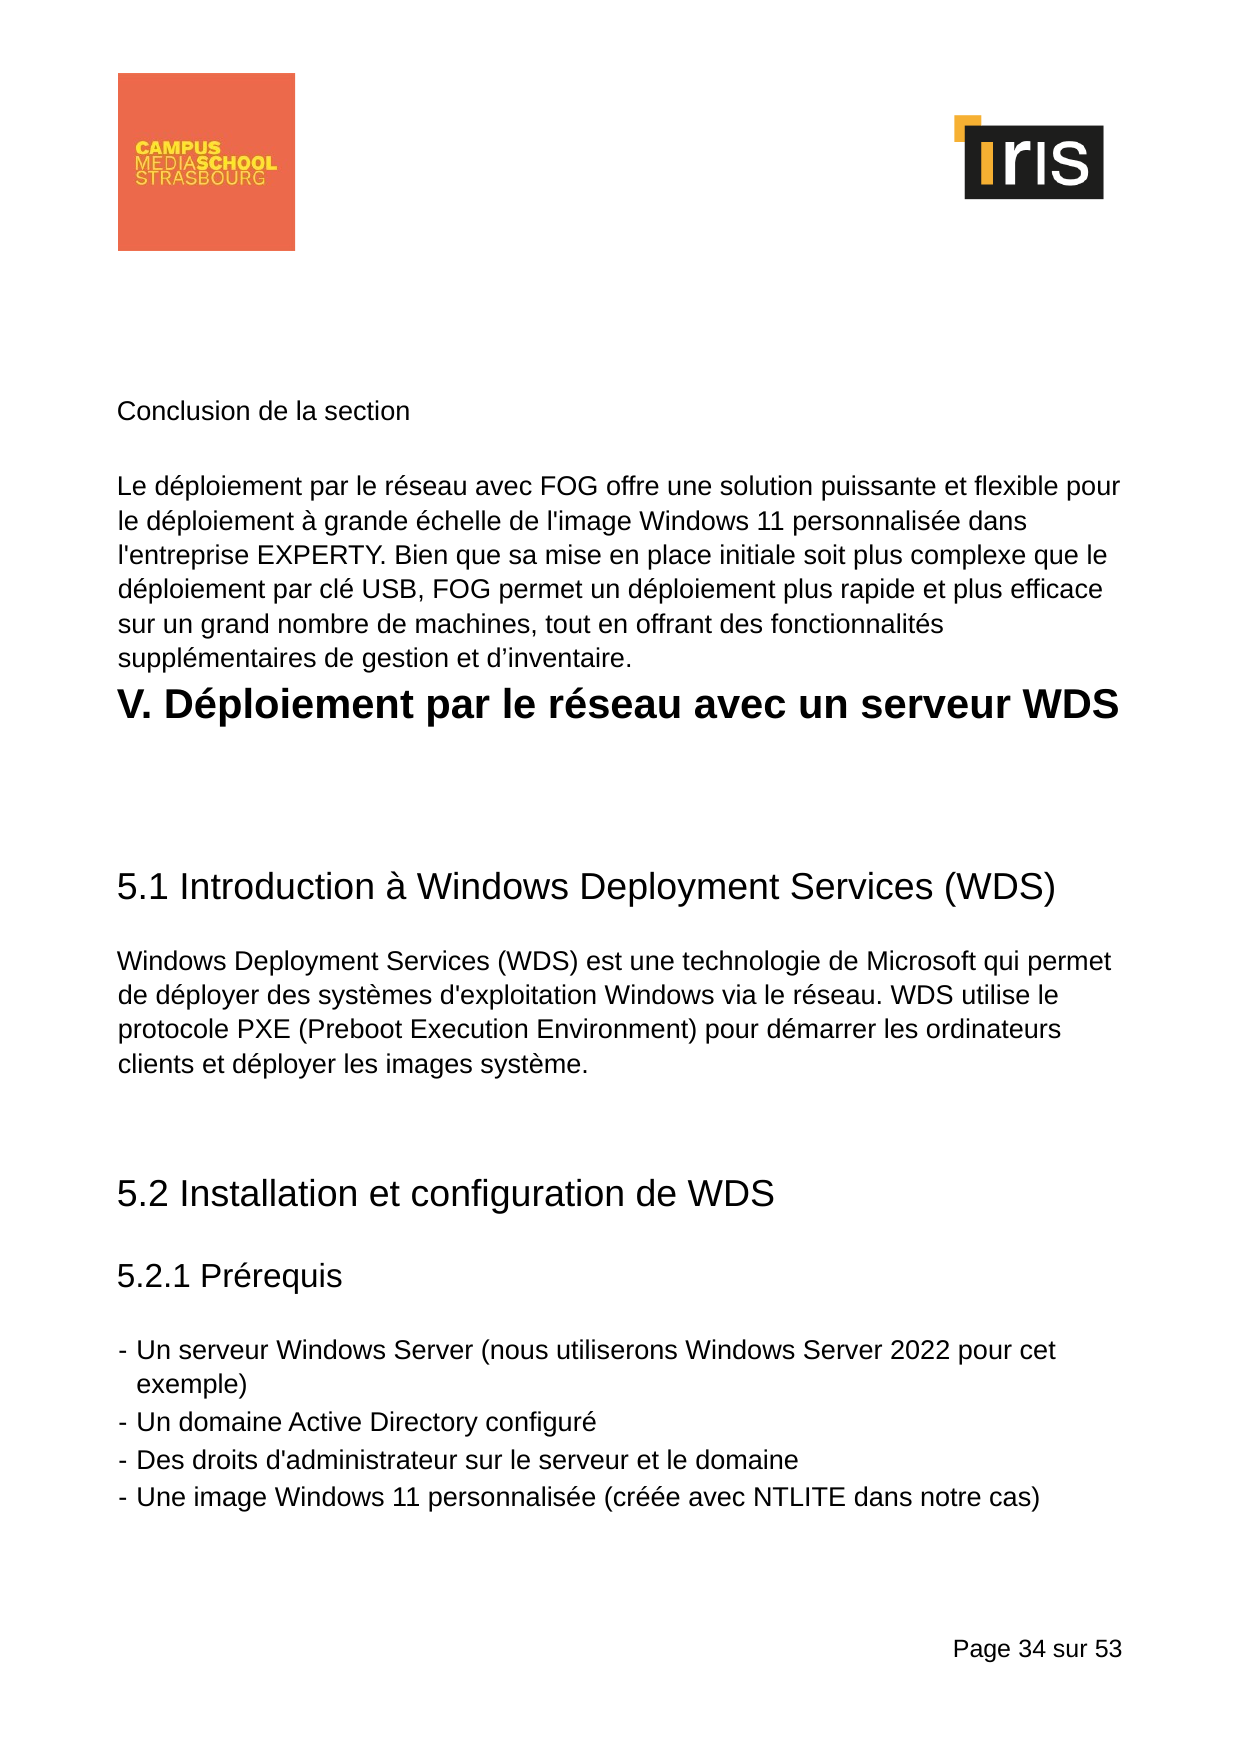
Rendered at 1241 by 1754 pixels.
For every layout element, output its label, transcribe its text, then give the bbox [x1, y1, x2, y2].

list Un serveur Windows Server (nous utiliserons Windows Server 2022 pour cet exemple) [118, 1334, 1122, 1399]
picture [945, 73, 1123, 251]
text Le déploiement par le réseau avec FOG offre une solution puissante et flexible pour le déploiement à grande échelle de l'image Windows 11 personnalisée dans l'entreprise EXPERTY. Bien que sa mise en place initiale soit plus complexe que le déploiement par clé USB, FOG permet un déploiement plus rapide et plus efficace sur un grand nombre de machines, tout en offrant des fonctionnalités supplémentaires de gestion et d’inventaire. [117, 470, 1122, 673]
subtitle 5.2.1 Prérequis [117, 1256, 1122, 1294]
subtitle 5.2 Installation et configuration de WDS [117, 1171, 1122, 1214]
text Conclusion de la section [117, 395, 1122, 427]
text Windows Deployment Services (WDS) est une technologie de Microsoft qui permet de déployer des systèmes d'exploitation Windows via le réseau. WDS utilise le protocole PXE (Preboot Execution Environment) pour démarrer les ordinateurs clients et déployer les images système. [117, 944, 1122, 1079]
subtitle V. Déploiement par le réseau avec un serveur WDS [117, 680, 1122, 781]
subtitle 5.1 Introduction à Windows Deployment Services (WDS) [117, 864, 1122, 908]
list Une image Windows 11 personnalisée (créée avec NTLITE dans notre cas) [118, 1481, 1122, 1513]
list Un domaine Active Directory configuré [118, 1406, 1122, 1437]
picture [118, 73, 296, 251]
list Des droits d'administrateur sur le serveur et le domaine [118, 1444, 1122, 1475]
